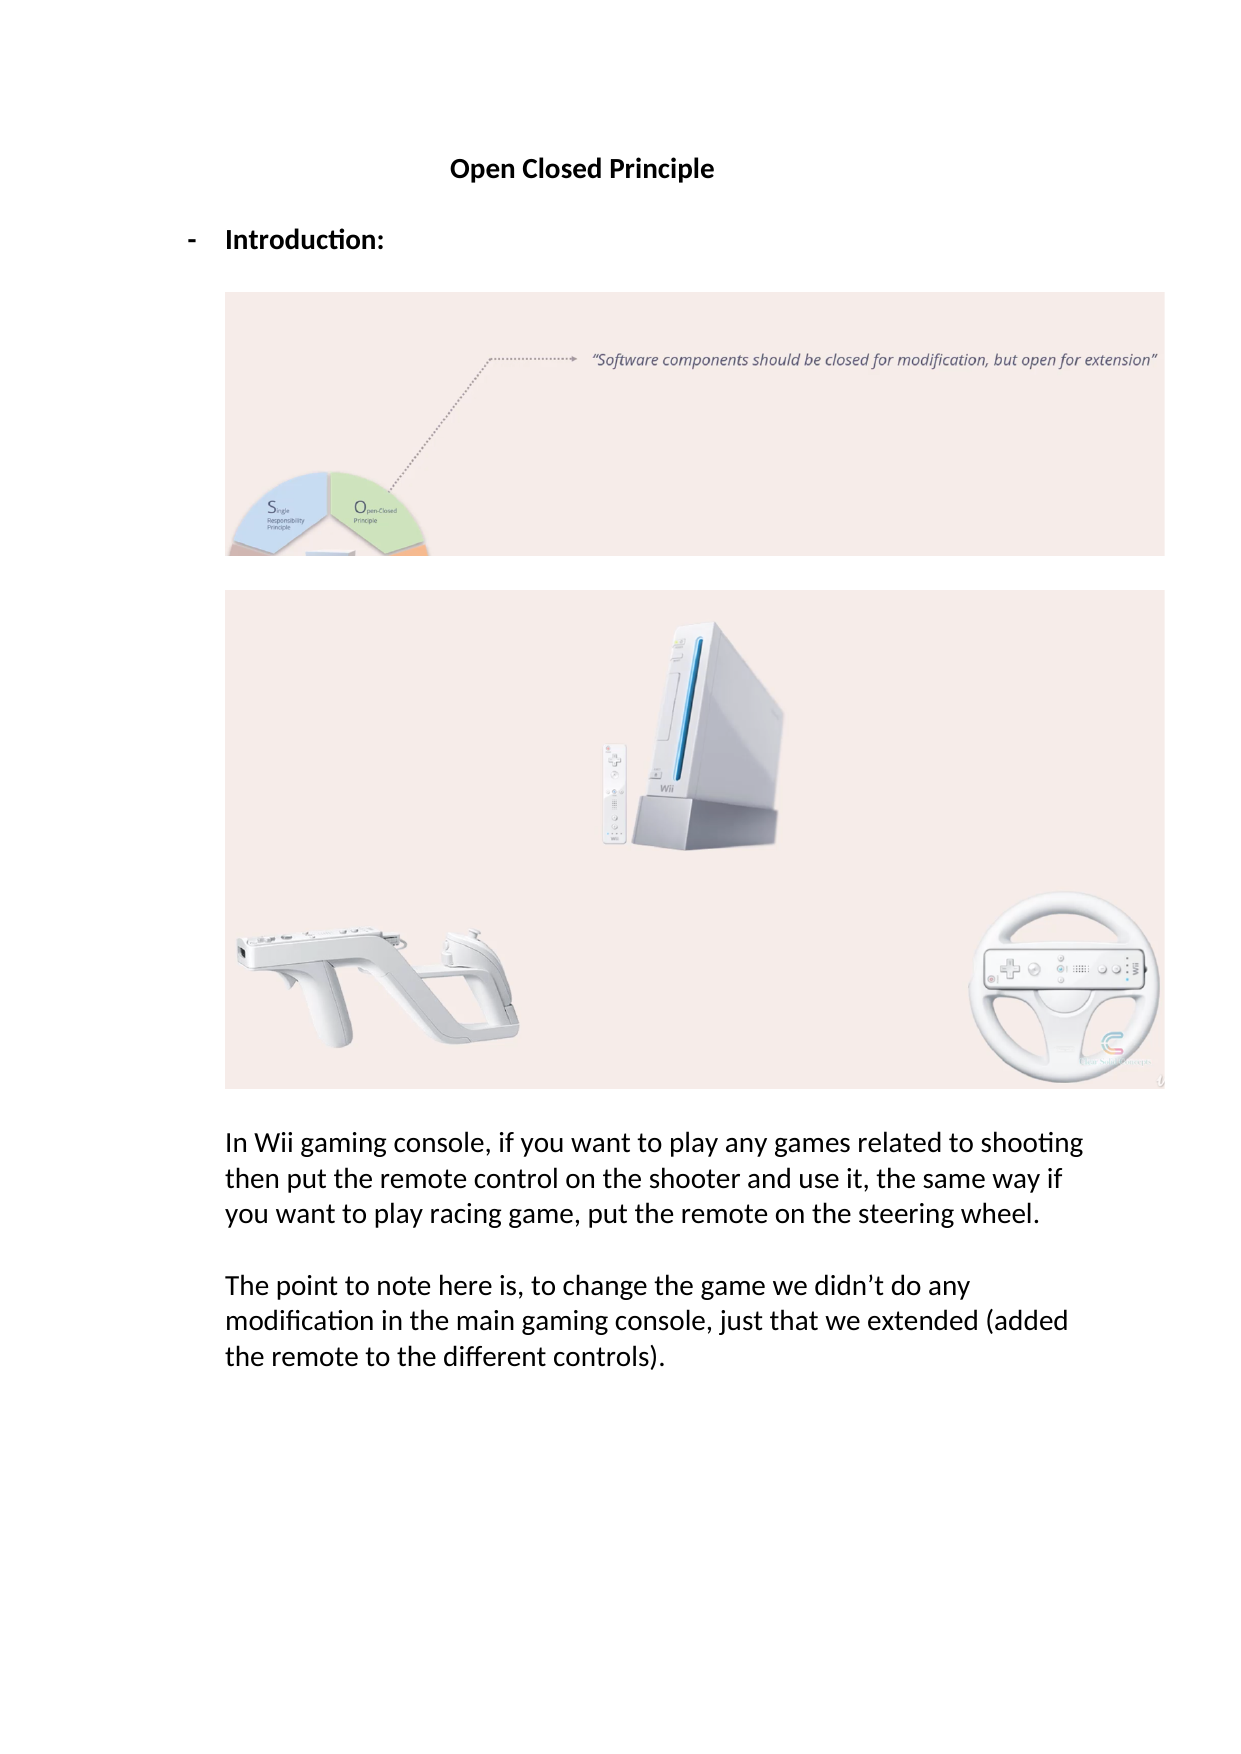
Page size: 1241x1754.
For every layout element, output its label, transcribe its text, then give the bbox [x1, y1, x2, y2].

list Introduction: [187, 221, 1090, 257]
list In Wii gaming console, if you want to play any games related to shooting then put the remote control on the shooter and use it, the same way if you want to play racing game, put the remote on the steering wheel. [225, 1124, 1090, 1231]
picture [225, 590, 1165, 1089]
picture [225, 292, 1165, 556]
list The point to note here is, to change the game we didn’t do any modification in the main gaming console, just that we extended (added the remote to the different controls). [225, 1267, 1090, 1373]
text Open Closed Principle [150, 150, 1090, 186]
